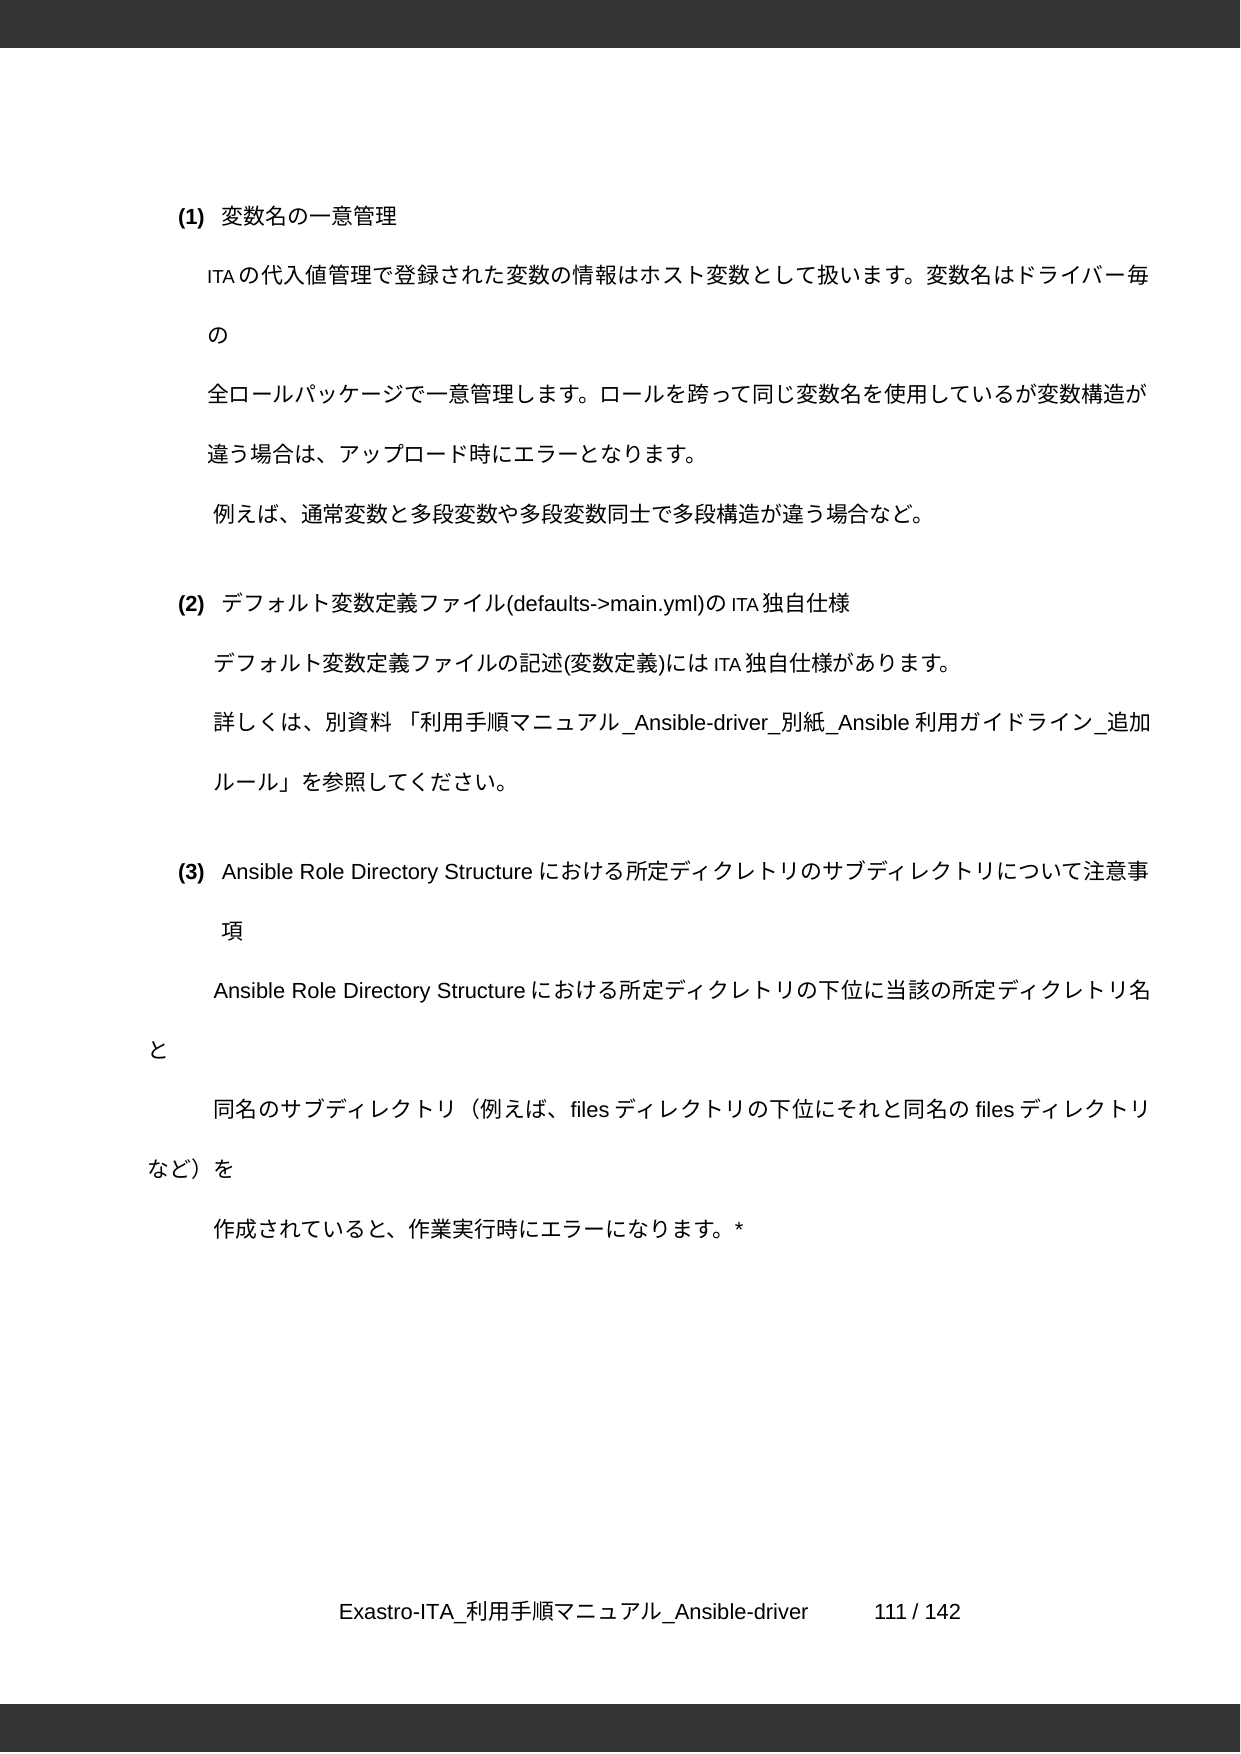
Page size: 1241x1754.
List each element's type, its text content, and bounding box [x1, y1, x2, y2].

text 作成されていると、作業実行時にエラーになります。* [148, 1198, 1152, 1257]
list 例えば、通常変数と多段変数や多段変数同士で多段構造が違う場合など。 [148, 483, 1152, 542]
list 全ロールパッケージで一意管理します。ロールを跨って同じ変数名を使用しているが変数構造が違う場合は、アップロード時にエラーとなります。 [207, 363, 1152, 483]
list 変数名の一意管理 [178, 185, 1152, 244]
list ITAの代入値管理で登録された変数の情報はホスト変数として扱います。変数名はドライバー毎の [207, 244, 1152, 363]
list 詳しくは、別資料 「利用手順マニュアル_Ansible-driver_別紙_Ansible利用ガイドライン_追加ルール」を参照してください。 [213, 691, 1152, 810]
list Ansible Role Directory Structureにおける所定ディクレトリのサブディレクトリについて注意事項 [178, 840, 1152, 959]
text 同名のサブディレクトリ（例えば、filesディレクトリの下位にそれと同名のfilesディレクトリなど）を [148, 1078, 1152, 1198]
list デフォルト変数定義ファイル(defaults->main.yml)のITA独自仕様 [178, 572, 1152, 632]
list デフォルト変数定義ファイルの記述(変数定義)にはITA独自仕様があります。 [148, 632, 1152, 691]
picture [0, 0, 1241, 48]
text Ansible Role Directory Structureにおける所定ディクレトリの下位に当該の所定ディクレトリ名と [148, 959, 1152, 1078]
picture [0, 1704, 1241, 1752]
